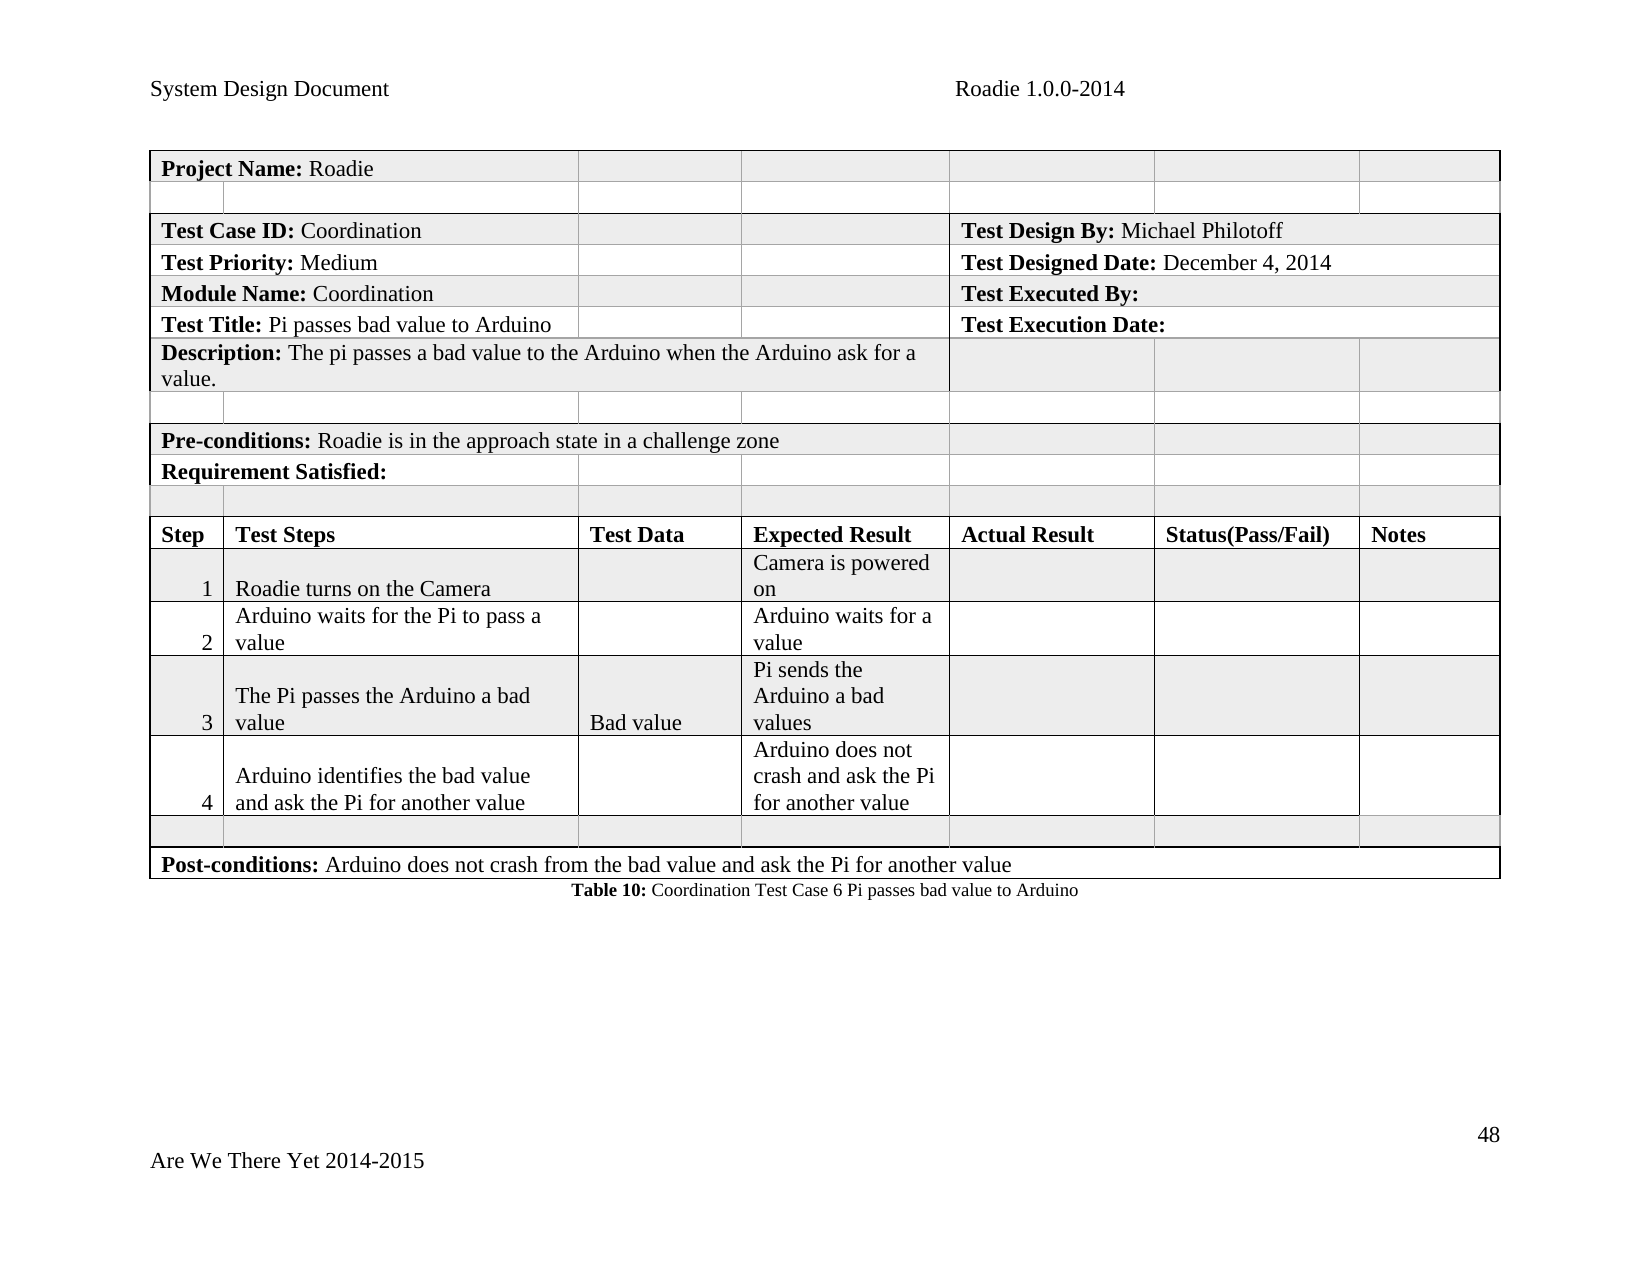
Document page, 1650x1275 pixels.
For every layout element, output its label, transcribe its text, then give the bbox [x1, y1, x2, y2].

table_cell Roadie turns on the Camera [224, 549, 578, 601]
table_cell [1360, 424, 1499, 454]
table_cell The Pi passes the Arduino a bad value [224, 656, 578, 735]
table_cell [950, 602, 1154, 655]
table_cell [579, 392, 741, 422]
table_cell Test Data [579, 517, 741, 547]
table_cell [1155, 339, 1359, 391]
table_cell [224, 486, 578, 516]
table_cell Expected Result [742, 517, 949, 547]
table_cell [1360, 455, 1499, 485]
table_cell [579, 214, 741, 244]
table_header Project Name: Roadie [151, 151, 578, 181]
table_cell [1155, 656, 1359, 735]
table_cell [950, 455, 1154, 485]
table_cell Arduino waits for a value [742, 602, 949, 655]
table_cell [579, 736, 741, 815]
text Table 10: Coordination Test Case 6 Pi passes bad value to Arduino [150, 879, 1500, 900]
table_cell [151, 486, 223, 516]
table_cell [1155, 816, 1359, 846]
table_cell [742, 245, 949, 275]
table_cell [950, 486, 1154, 516]
table_cell [1360, 549, 1499, 601]
table_cell [1360, 392, 1499, 422]
table_cell Test Title: Pi passes bad value to Arduino [151, 307, 578, 337]
table_cell Test Priority: Medium [151, 245, 578, 275]
table_header [742, 151, 949, 181]
table_cell Arduino identifies the bad value and ask the Pi for another value [224, 736, 578, 815]
table_cell Actual Result [950, 517, 1154, 547]
table_cell [579, 245, 741, 275]
table_cell Test Execution Date: [950, 307, 1499, 337]
table_cell [950, 656, 1154, 735]
table_cell [1155, 736, 1359, 815]
table_header [950, 151, 1154, 181]
table_cell [579, 602, 741, 655]
table_cell Pre-conditions: Roadie is in the approach state in a challenge zone [151, 424, 949, 454]
table_cell [1155, 602, 1359, 655]
table_cell [1360, 602, 1499, 655]
table_cell [224, 816, 578, 846]
table_cell [1360, 816, 1499, 846]
table_cell Notes [1360, 517, 1499, 547]
table_cell [1155, 455, 1359, 485]
table_cell [579, 276, 741, 306]
table_cell Module Name: Coordination [151, 276, 578, 306]
table_cell [950, 182, 1154, 212]
table_cell [224, 182, 578, 212]
table_cell [1360, 339, 1499, 391]
table_header [579, 151, 741, 181]
table_cell [742, 816, 949, 846]
table_cell [224, 392, 578, 422]
table_cell Test Case ID: Coordination [151, 214, 578, 244]
table_cell [579, 182, 741, 212]
table_cell Requirement Satisfied: [151, 455, 578, 485]
table_cell [742, 486, 949, 516]
table_cell Step [151, 517, 223, 547]
table_cell [950, 549, 1154, 601]
table_cell [742, 182, 949, 212]
table_cell Test Steps [224, 517, 578, 547]
table_cell [151, 392, 223, 422]
table_cell [950, 736, 1154, 815]
table_cell Pi sends the Arduino a bad values [742, 656, 949, 735]
table_cell Test Executed By: [950, 276, 1499, 306]
table_cell [742, 307, 949, 337]
table_cell Bad value [579, 656, 741, 735]
table_cell [1155, 424, 1359, 454]
table_cell [1360, 656, 1499, 735]
table_header [1155, 151, 1359, 181]
table_cell [1360, 486, 1499, 516]
table_cell [742, 214, 949, 244]
table_cell [1155, 549, 1359, 601]
table_cell [950, 339, 1154, 391]
table_cell Arduino does not crash and ask the Pi for another value [742, 736, 949, 815]
table_cell 2 [151, 602, 223, 655]
table_cell [742, 276, 949, 306]
table_cell [1360, 736, 1499, 815]
table_cell [1155, 182, 1359, 212]
table_header [1360, 151, 1499, 181]
table_cell [742, 455, 949, 485]
table_cell [1155, 486, 1359, 516]
table_cell Post-conditions: Arduino does not crash from the bad value and ask the Pi for another value [151, 848, 1499, 878]
table_cell [742, 392, 949, 422]
table_cell [950, 392, 1154, 422]
table_cell Test Designed Date: December 4, 2014 [950, 245, 1499, 275]
table_cell Status(Pass/Fail) [1155, 517, 1359, 547]
table_cell Arduino waits for the Pi to pass a value [224, 602, 578, 655]
table_cell [151, 816, 223, 846]
table_cell Test Design By: Michael Philotoff [950, 214, 1499, 244]
table_cell [579, 307, 741, 337]
table_cell 3 [151, 656, 223, 735]
table_cell 1 [151, 549, 223, 601]
table_cell 4 [151, 736, 223, 815]
table_cell [579, 549, 741, 601]
table_cell Camera is powered on [742, 549, 949, 601]
table_cell [950, 816, 1154, 846]
table_cell [1155, 392, 1359, 422]
table_cell [579, 816, 741, 846]
table_cell [1360, 182, 1499, 212]
table_cell Description: The pi passes a bad value to the Arduino when the Arduino ask for a value. [151, 339, 949, 391]
table_cell [151, 182, 223, 212]
table_cell [950, 424, 1154, 454]
table_cell [579, 455, 741, 485]
table_cell [579, 486, 741, 516]
